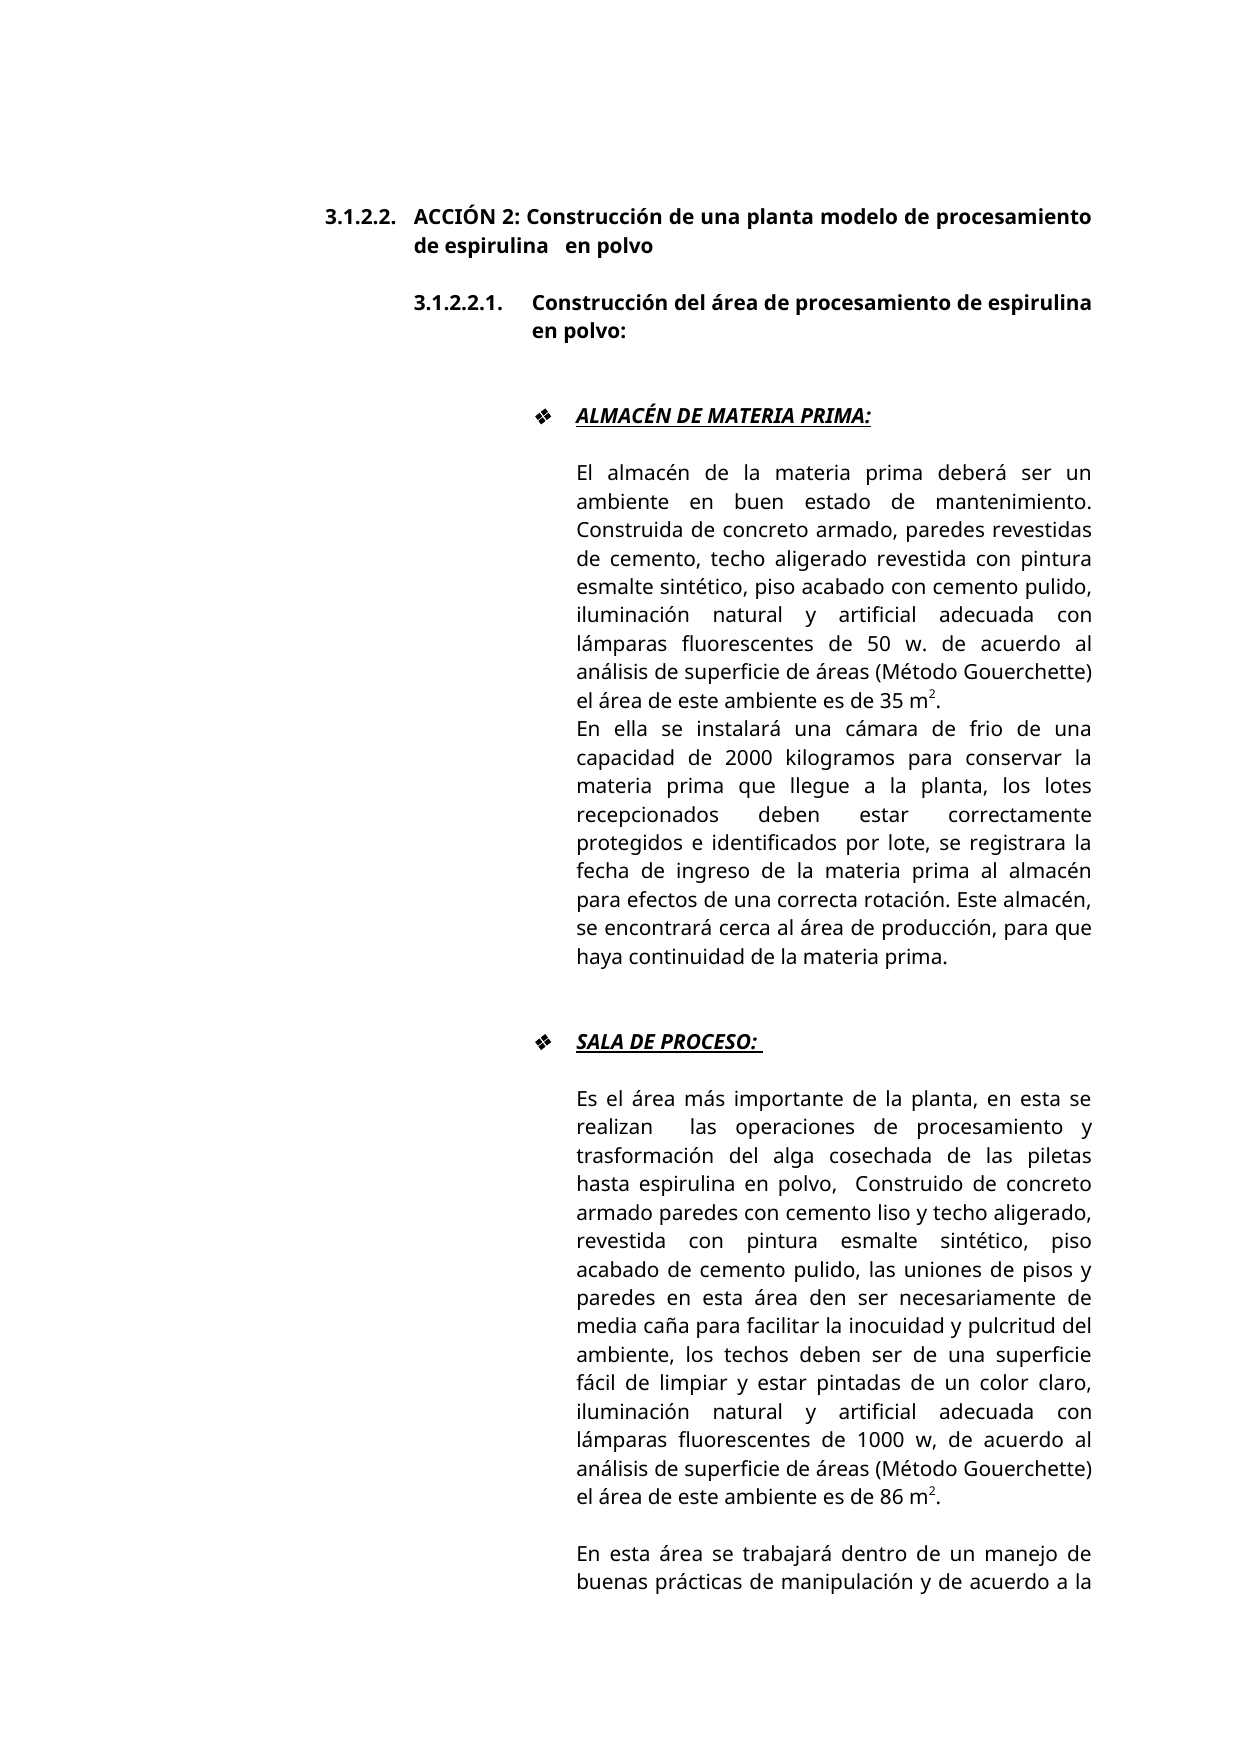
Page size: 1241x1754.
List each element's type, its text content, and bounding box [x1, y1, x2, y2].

list ALMACÉN DE MATERIA PRIMA: [532, 402, 1092, 430]
list Es el área más importante de la planta, en esta se realizan las operaciones de procesamiento y trasformación del alga cosechada de las piletas hasta espirulina en polvo, Construido de concreto armado paredes con cemento liso y techo aligerado, revestida con pintura esmalte sintético, piso acabado de cemento pulido, las uniones de pisos y paredes en esta área den ser necesariamente de media caña para facilitar la inocuidad y pulcritud del ambiente, los techos deben ser de una superficie fácil de limpiar y estar pintadas de un color claro, iluminación natural y artificial adecuada con lámparas fluorescentes de 1000 w, de acuerdo al análisis de superficie de áreas (Método Gouerchette) el área de este ambiente es de 86 m2. [576, 1084, 1092, 1511]
list El almacén de la materia prima deberá ser un ambiente en buen estado de mantenimiento. Construida de concreto armado, paredes revestidas de cemento, techo aligerado revestida con pintura esmalte sintético, piso acabado con cemento pulido, iluminación natural y artificial adecuada con lámparas fluorescentes de 50 w. de acuerdo al análisis de superficie de áreas (Método Gouerchette) el área de este ambiente es de 35 m2. [576, 458, 1092, 714]
list Construcción del área de procesamiento de espirulina en polvo: [413, 288, 1092, 345]
list En ella se instalará una cámara de frio de una capacidad de 2000 kilogramos para conservar la materia prima que llegue a la planta, los lotes recepcionados deben estar correctamente protegidos e identificados por lote, se registrara la fecha de ingreso de la materia prima al almacén para efectos de una correcta rotación. Este almacén, se encontrará cerca al área de producción, para que haya continuidad de la materia prima. [576, 714, 1092, 970]
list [576, 1539, 1092, 1596]
list SALA DE PROCESO: [532, 1027, 1092, 1056]
list ACCIÓN 2: Construcción de una planta modelo de procesamiento de espirulina en polvo [325, 202, 1092, 259]
